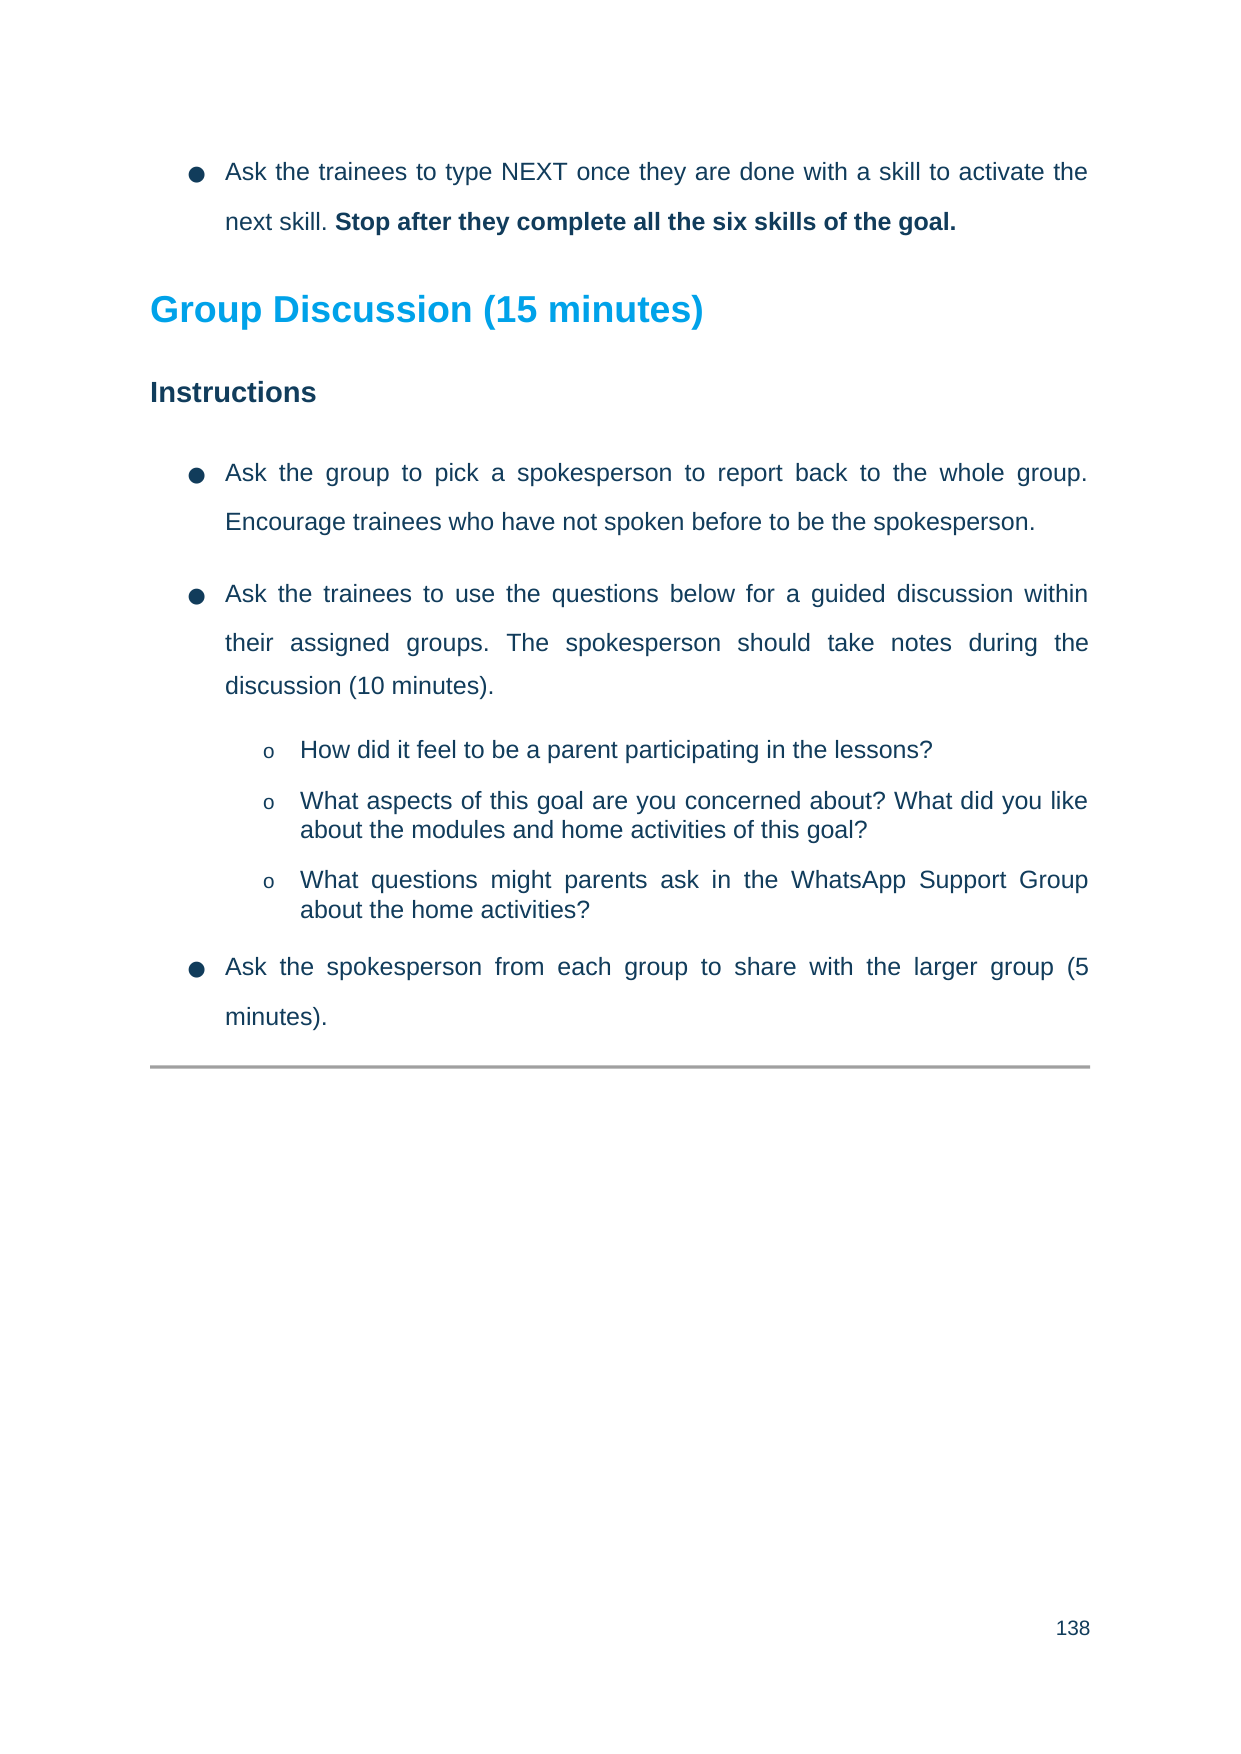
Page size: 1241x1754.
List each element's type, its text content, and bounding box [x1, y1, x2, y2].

list What questions might parents ask in the WhatsApp Support Group about the home activities? [262, 865, 1090, 923]
subtitle Group Discussion (15 minutes) [150, 288, 1090, 331]
list Ask the trainees to use the questions below for a guided discussion within their assigned groups. The spokesperson should take notes during the discussion (10 minutes). [187, 571, 1090, 700]
subtitle Instructions [150, 375, 1090, 408]
list How did it feel to be a parent participating in the lessons? [262, 735, 1090, 765]
list What aspects of this goal are you concerned about? What did you like about the modules and home activities of this goal? [262, 786, 1090, 844]
list Ask the spokesperson from each group to share with the larger group (5 minutes). [187, 944, 1090, 1030]
list Ask the group to pick a spokesperson to report back to the whole group. Encourage trainees who have not spoken before to be the spokesperson. [187, 450, 1090, 536]
list Ask the trainees to type NEXT once they are done with a skill to activate the next skill. Stop after they complete all the six skills of the goal. [187, 150, 1090, 236]
